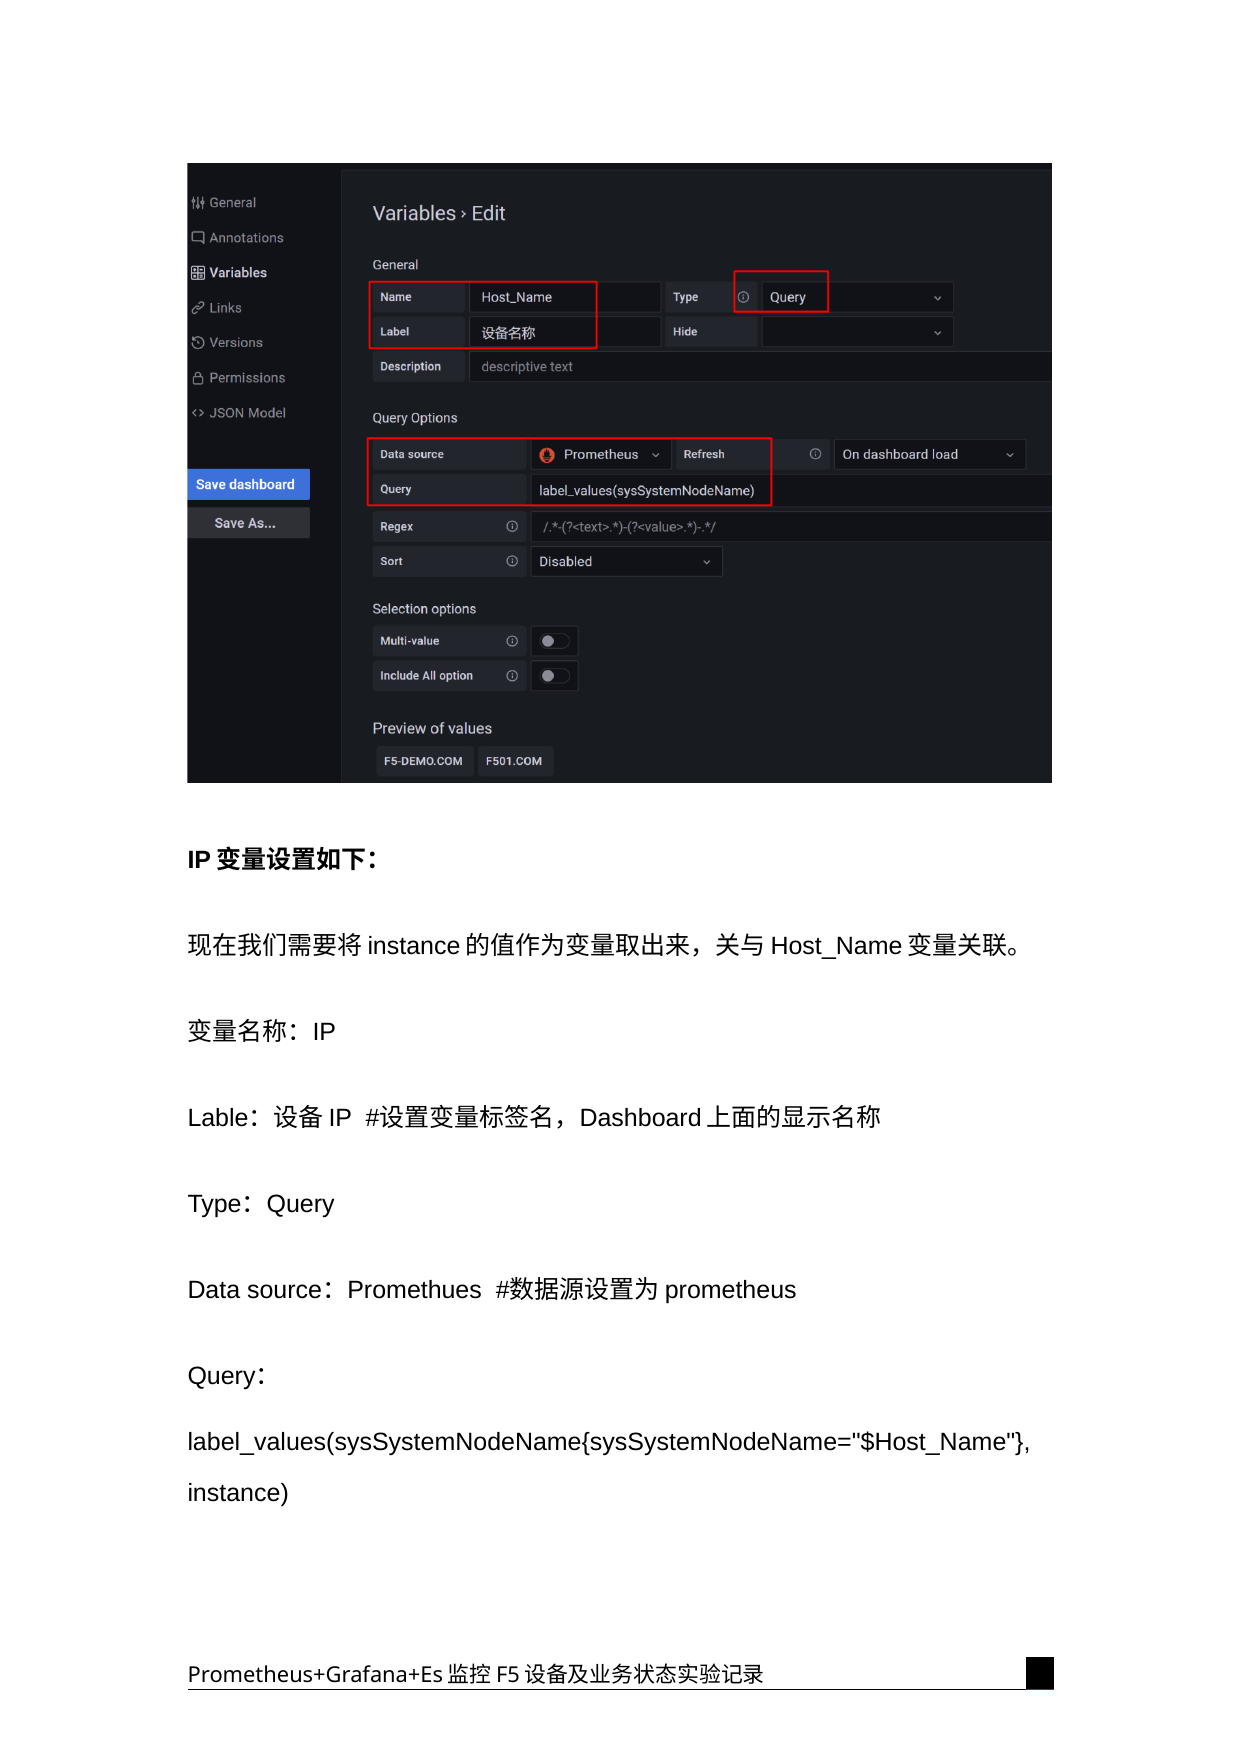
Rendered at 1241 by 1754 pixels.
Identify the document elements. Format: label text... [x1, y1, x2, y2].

text 现在我们需要将instance的值作为变量取出来，关与Host_Name变量关联。 [187, 909, 1053, 977]
text IP变量设置如下： [187, 823, 1053, 891]
text Data source：Promethues #数据源设置为prometheus [187, 1254, 1053, 1322]
text Lable：设备IP #设置变量标签名，Dashboard上面的显示名称 [187, 1082, 1053, 1149]
text Query：label_values(sysSystemNodeName{sysSystemNodeName="$Host_Name"}, instance) [187, 1340, 1053, 1509]
picture [187, 163, 1052, 783]
text Type：Query [187, 1168, 1053, 1236]
text 变量名称：IP [187, 996, 1053, 1063]
